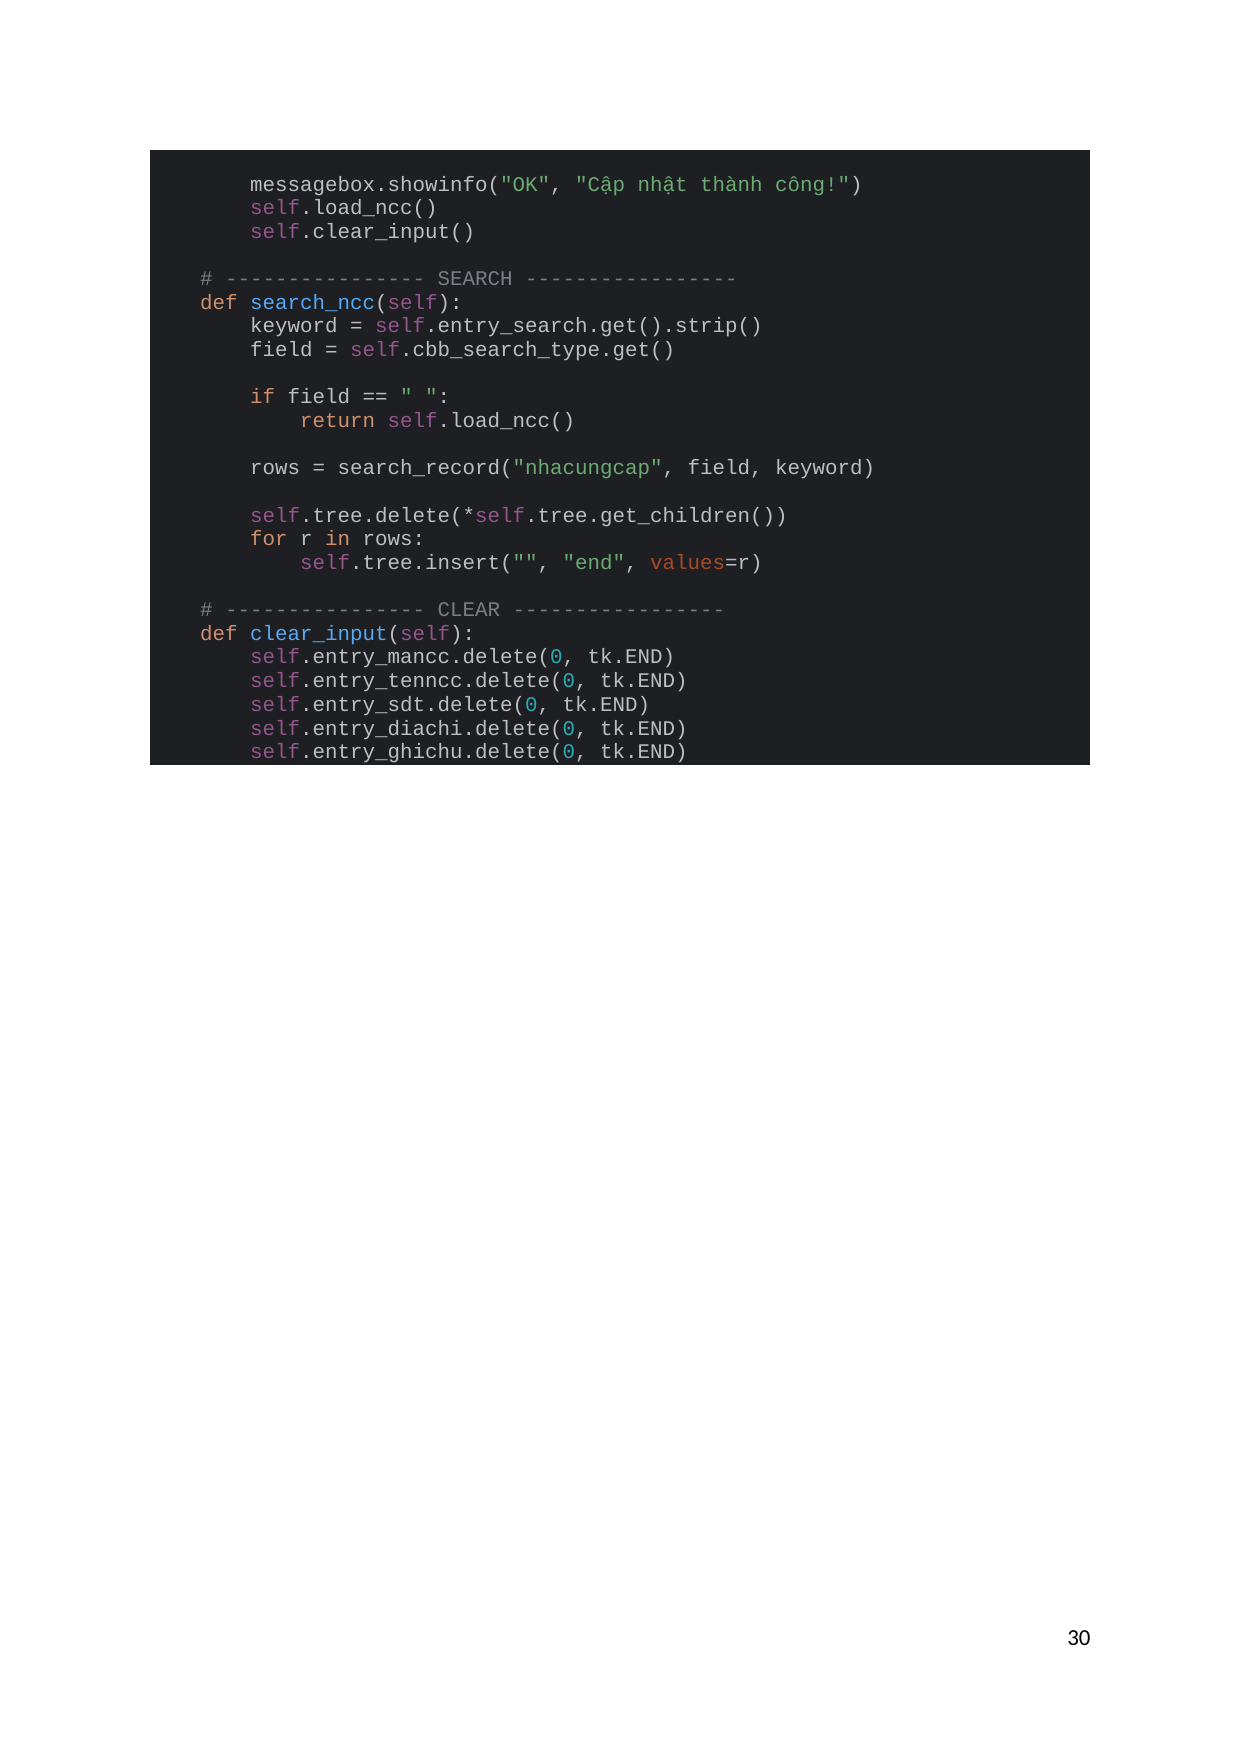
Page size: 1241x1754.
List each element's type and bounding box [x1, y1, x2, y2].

text [150, 150, 1090, 765]
